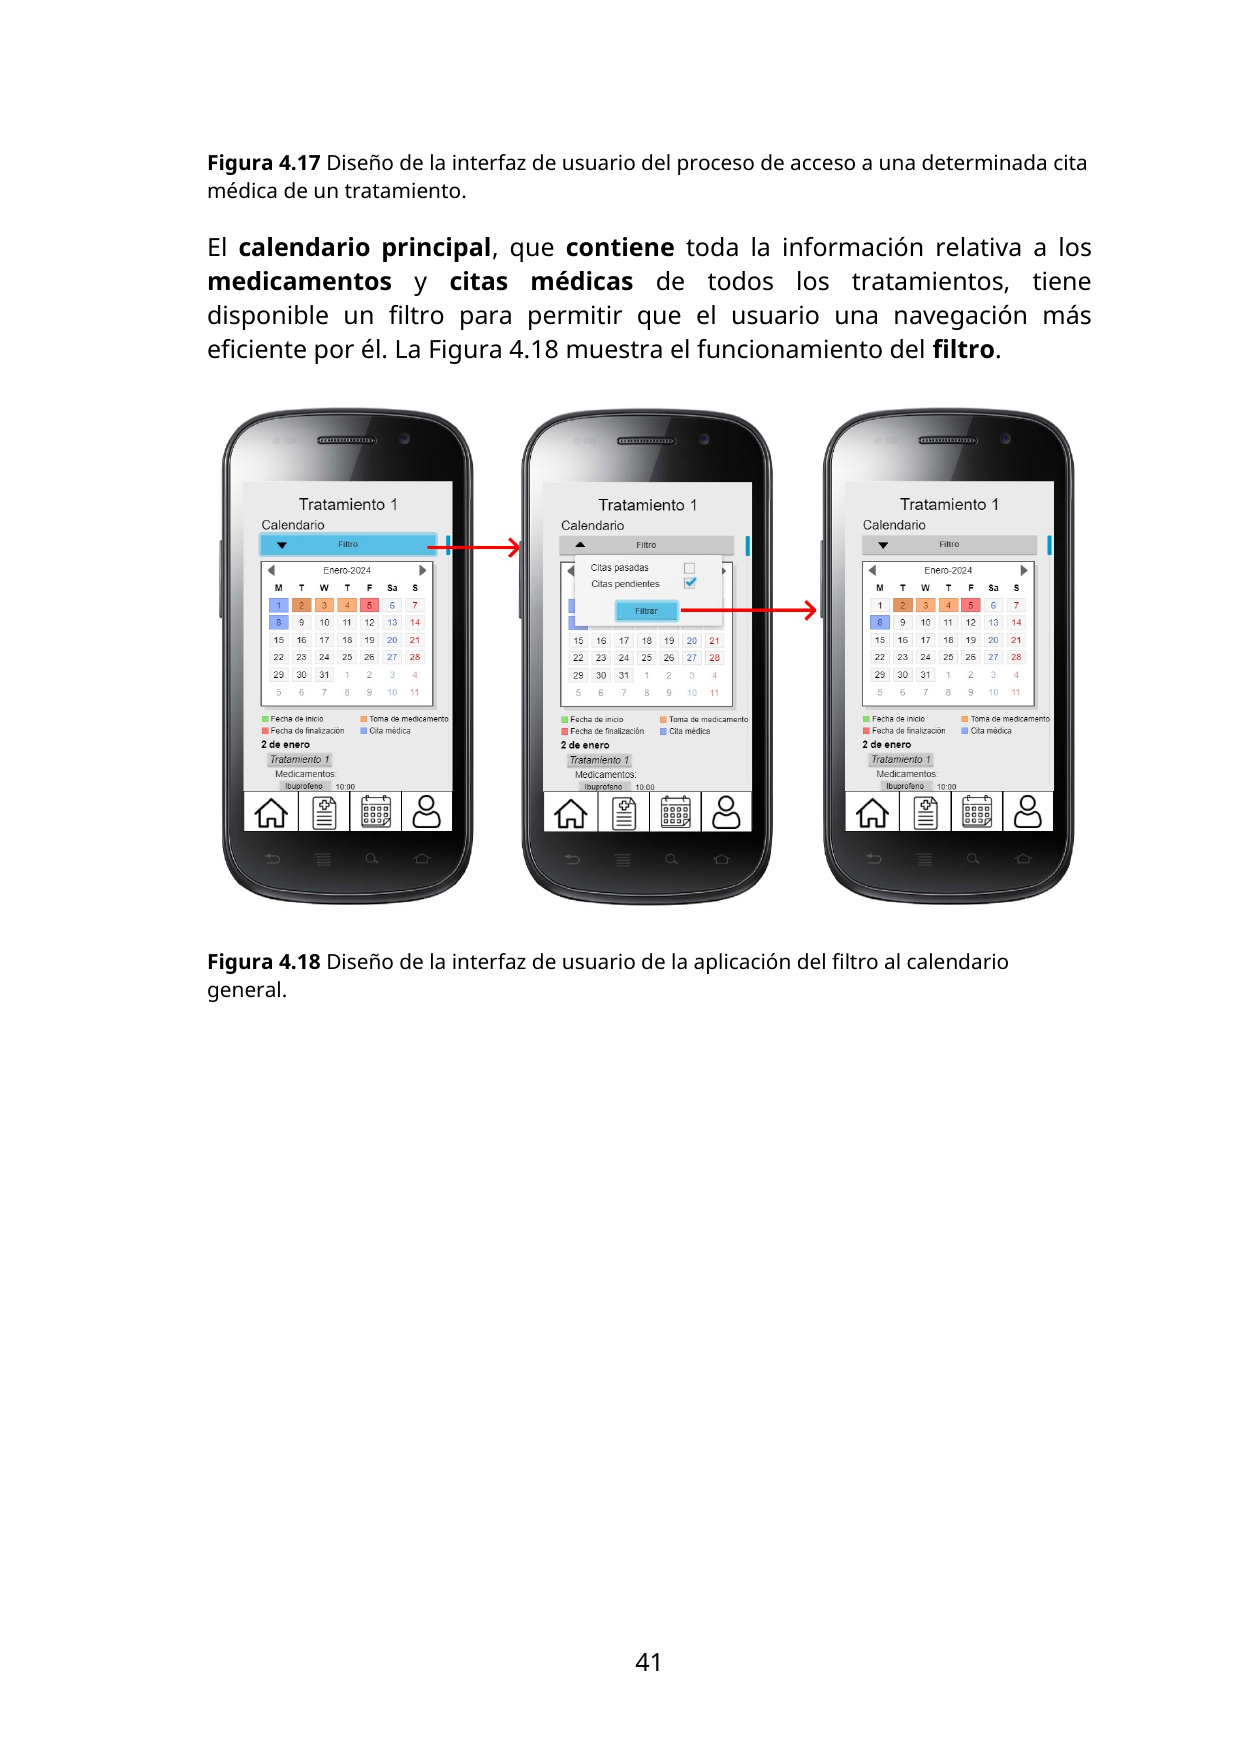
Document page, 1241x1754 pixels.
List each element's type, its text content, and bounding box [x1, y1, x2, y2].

text Figura 4.18 Diseño de la interfaz de usuario de la aplicación del filtro al calendario general. [207, 947, 1092, 1004]
text Figura 4.17 Diseño de la interfaz de usuario del proceso de acceso a una determinada cita médica de un tratamiento. [207, 148, 1092, 204]
picture [206, 395, 1086, 918]
text El calendario principal, que contiene toda la información relativa a los medicamentos y citas médicas de todos los tratamientos, tiene disponible un filtro para permitir que el usuario una navegación más eficiente por él. La Figura 4.18 muestra el funcionamiento del filtro. [207, 229, 1092, 366]
